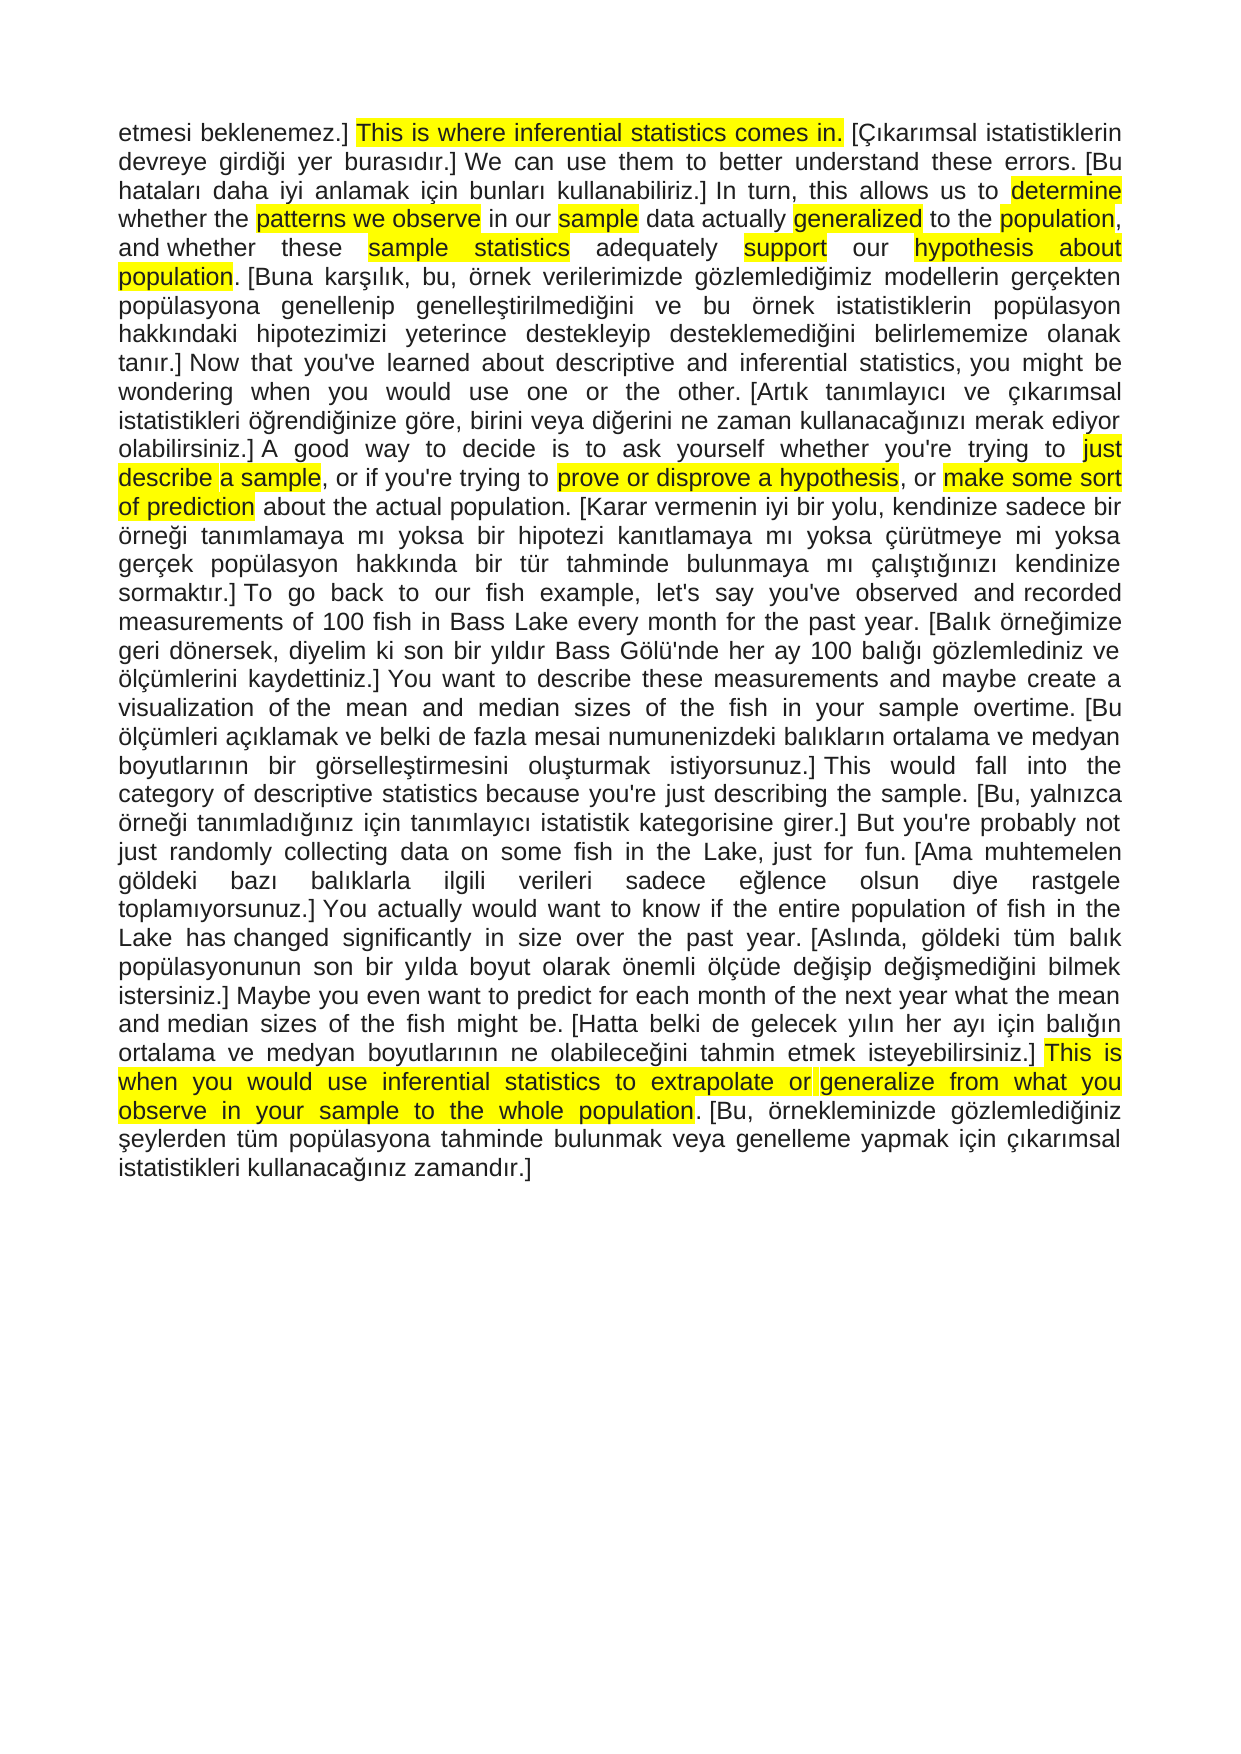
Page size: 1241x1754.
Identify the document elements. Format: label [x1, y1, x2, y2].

text [118, 118, 1122, 1182]
